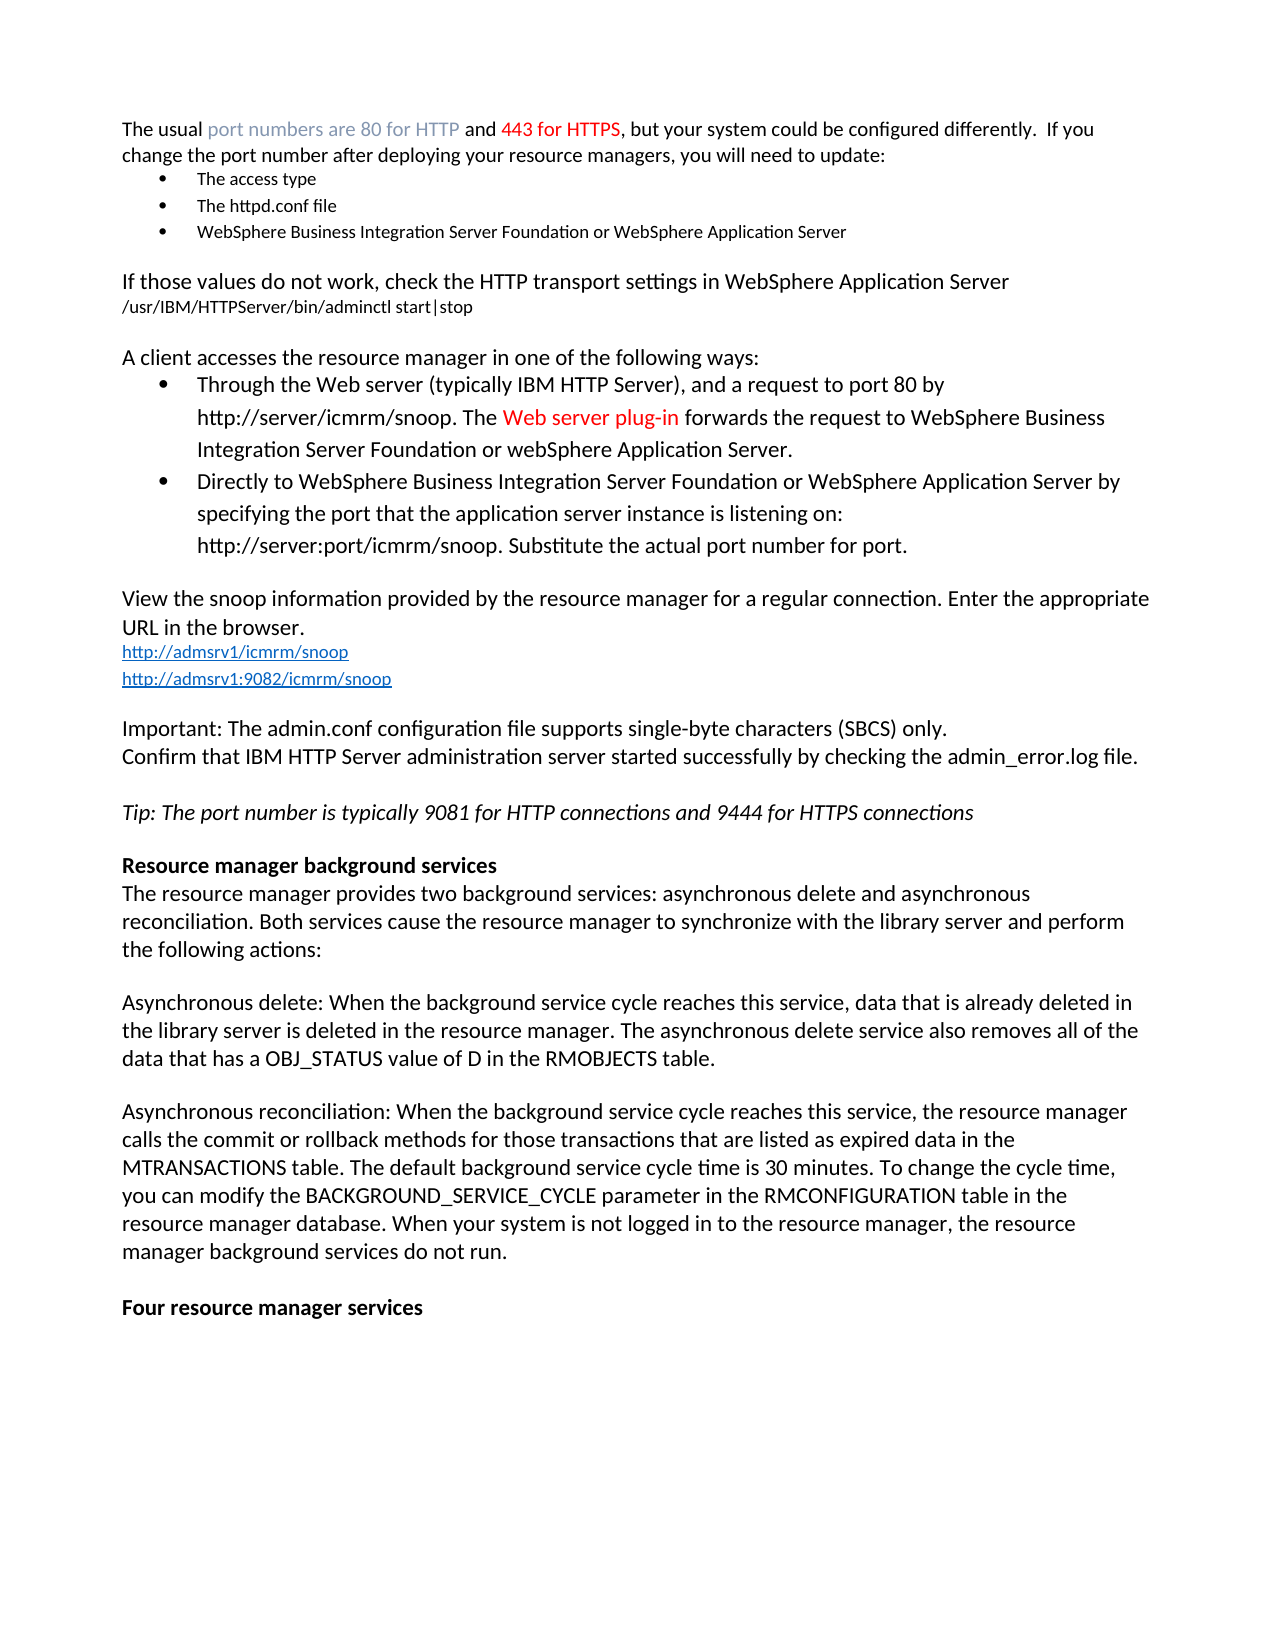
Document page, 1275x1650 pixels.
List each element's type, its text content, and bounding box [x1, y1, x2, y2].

text Resource manager background services [122, 851, 1152, 879]
list http://admsrv1:9082/icmrm/snoop [122, 667, 1152, 690]
list The access type [159, 167, 1152, 190]
text View the snoop information provided by the resource manager for a regular connection. Enter the appropriate URL in the browser. [122, 584, 1152, 641]
text If those values do not work, check the HTTP transport settings in WebSphere Application Server [122, 267, 1152, 295]
list Directly to WebSphere Business Integration Server Foundation or WebSphere Application Server by specifying the port that the application server instance is listening on: http://server:port/icmrm/snoop. Substitute the actual port number for port. [159, 467, 1152, 559]
list http://admsrv1/icmrm/snoop [122, 641, 1152, 663]
text Tip: The port number is typically 9081 for HTTP connections and 9444 for HTTPS connections [122, 798, 1152, 826]
list /usr/IBM/HTTPServer/bin/adminctl start|stop [122, 295, 1152, 318]
text The usual port numbers are 80 for HTTP and 443 for HTTPS, but your system could be configured differently. If you change the port number after deploying your resource managers, you will need to update: [122, 117, 1152, 167]
list Through the Web server (typically IBM HTTP Server), and a request to port 80 by http://server/icmrm/snoop. The Web server plug-in forwards the request to WebSphere Business Integration Server Foundation or webSphere Application Server. [159, 371, 1152, 463]
text A client accesses the resource manager in one of the following ways: [122, 343, 1152, 371]
text Four resource manager services [122, 1293, 1152, 1322]
text Asynchronous reconciliation: When the background service cycle reaches this service, the resource manager calls the commit or rollback methods for those transactions that are listed as expired data in the MTRANSACTIONS table. The default background service cycle time is 30 minutes. To change the cycle time, you can modify the BACKGROUND_SERVICE_CYCLE parameter in the RMCONFIGURATION table in the resource manager database. When your system is not logged in to the resource manager, the resource manager background services do not run. [122, 1097, 1152, 1266]
list WebSphere Business Integration Server Foundation or WebSphere Application Server [159, 220, 1152, 243]
text Asynchronous delete: When the background service cycle reaches this service, data that is already deleted in the library server is deleted in the resource manager. The asynchronous delete service also removes all of the data that has a OBJ_STATUS value of D in the RMOBJECTS table. [122, 988, 1152, 1072]
text Important: The admin.conf configuration file supports single-byte characters (SBCS) only. [122, 714, 1152, 742]
text The resource manager provides two background services: asynchronous delete and asynchronous reconciliation. Both services cause the resource manager to synchronize with the library server and perform the following actions: [122, 879, 1152, 963]
text Confirm that IBM HTTP Server administration server started successfully by checking the admin_error.log file. [122, 742, 1152, 770]
list The httpd.conf file [159, 194, 1152, 217]
